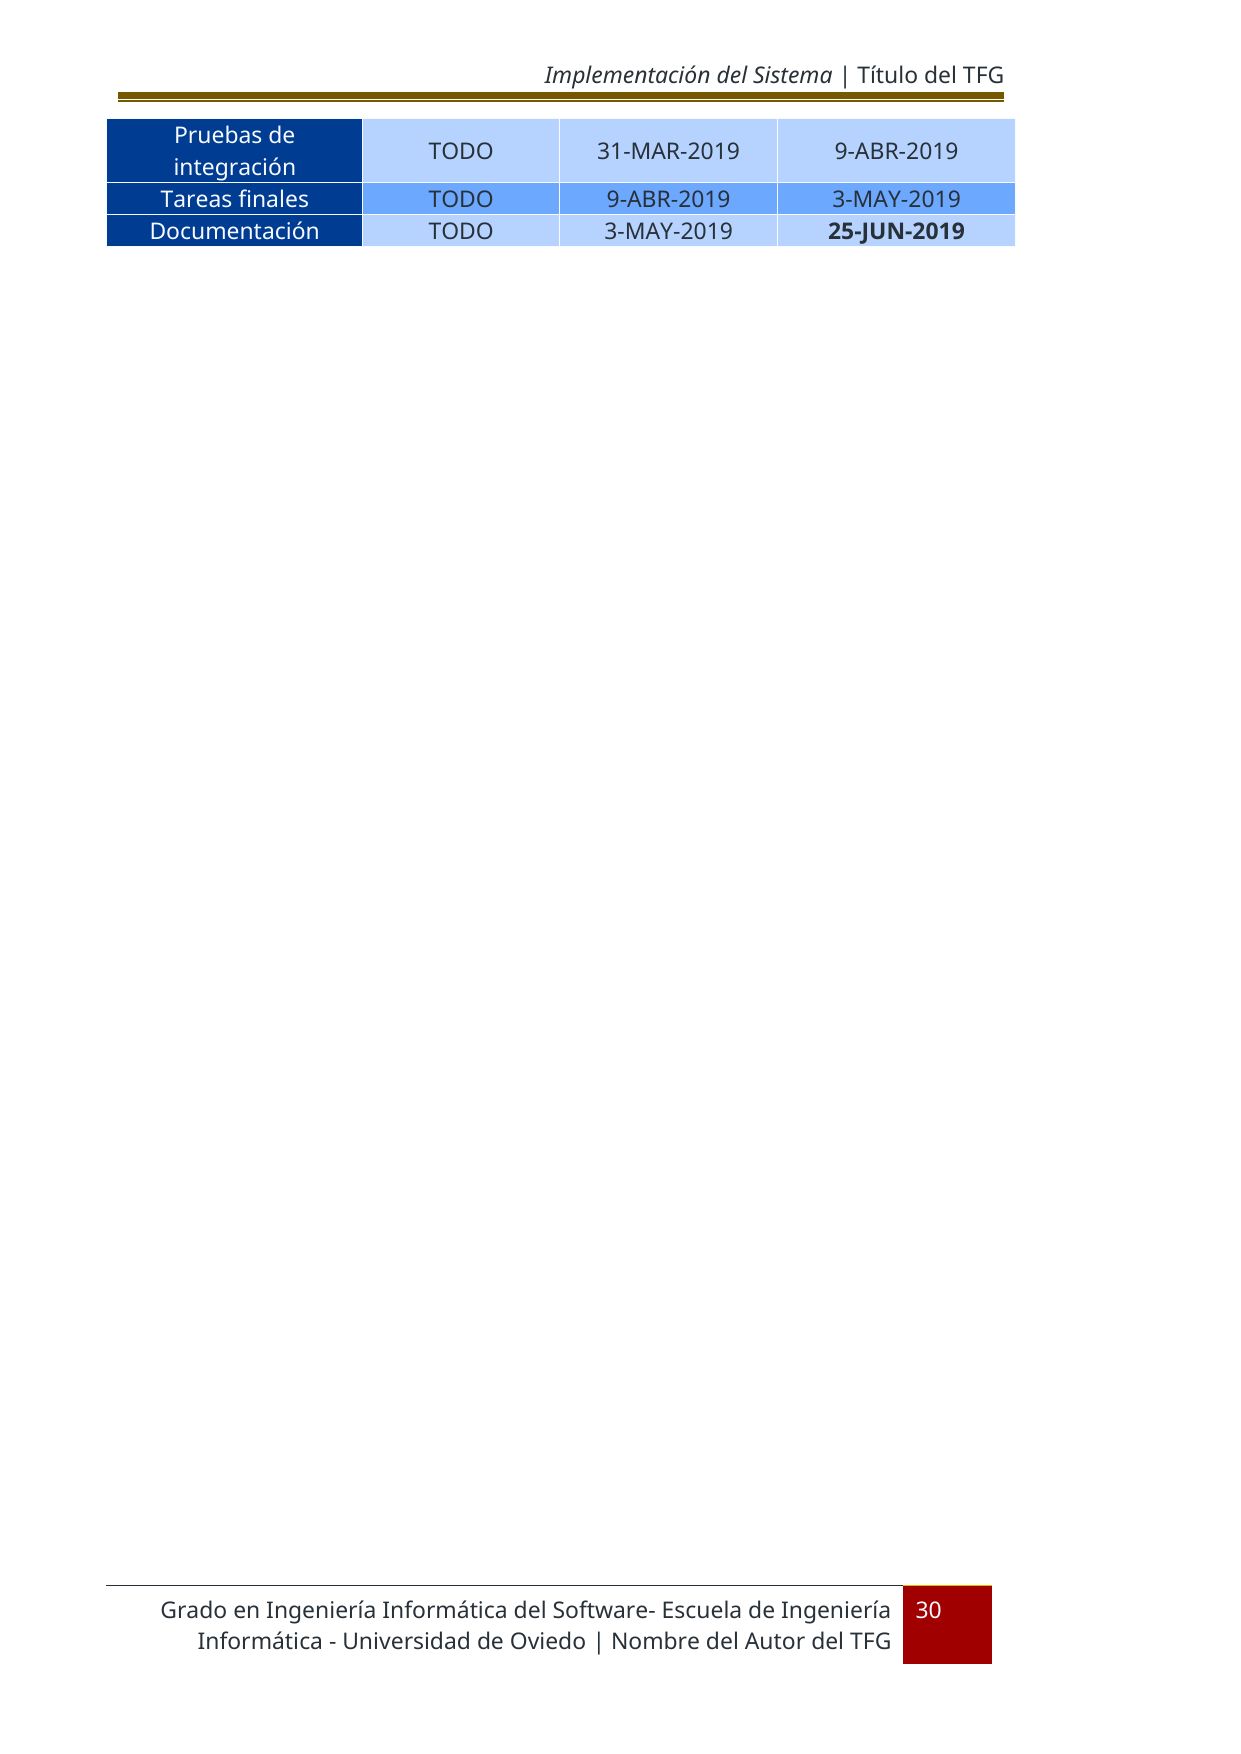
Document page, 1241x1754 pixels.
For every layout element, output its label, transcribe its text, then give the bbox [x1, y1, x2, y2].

table_cell TODO [363, 183, 559, 214]
table_cell TODO [363, 119, 559, 182]
table_cell 3-MAY-2019 [778, 183, 1015, 214]
table_cell 9-ABR-2019 [778, 119, 1015, 182]
table_cell 31-MAR-2019 [560, 119, 777, 182]
table_cell 3-MAY-2019 [560, 215, 777, 246]
table_cell TODO [363, 215, 559, 246]
table_cell 9-ABR-2019 [560, 183, 777, 214]
table_cell Documentación [107, 215, 362, 246]
table_cell 25-JUN-2019 [778, 215, 1015, 246]
table_cell Tareas finales [107, 183, 362, 214]
table_cell Pruebas de integración [107, 119, 362, 182]
